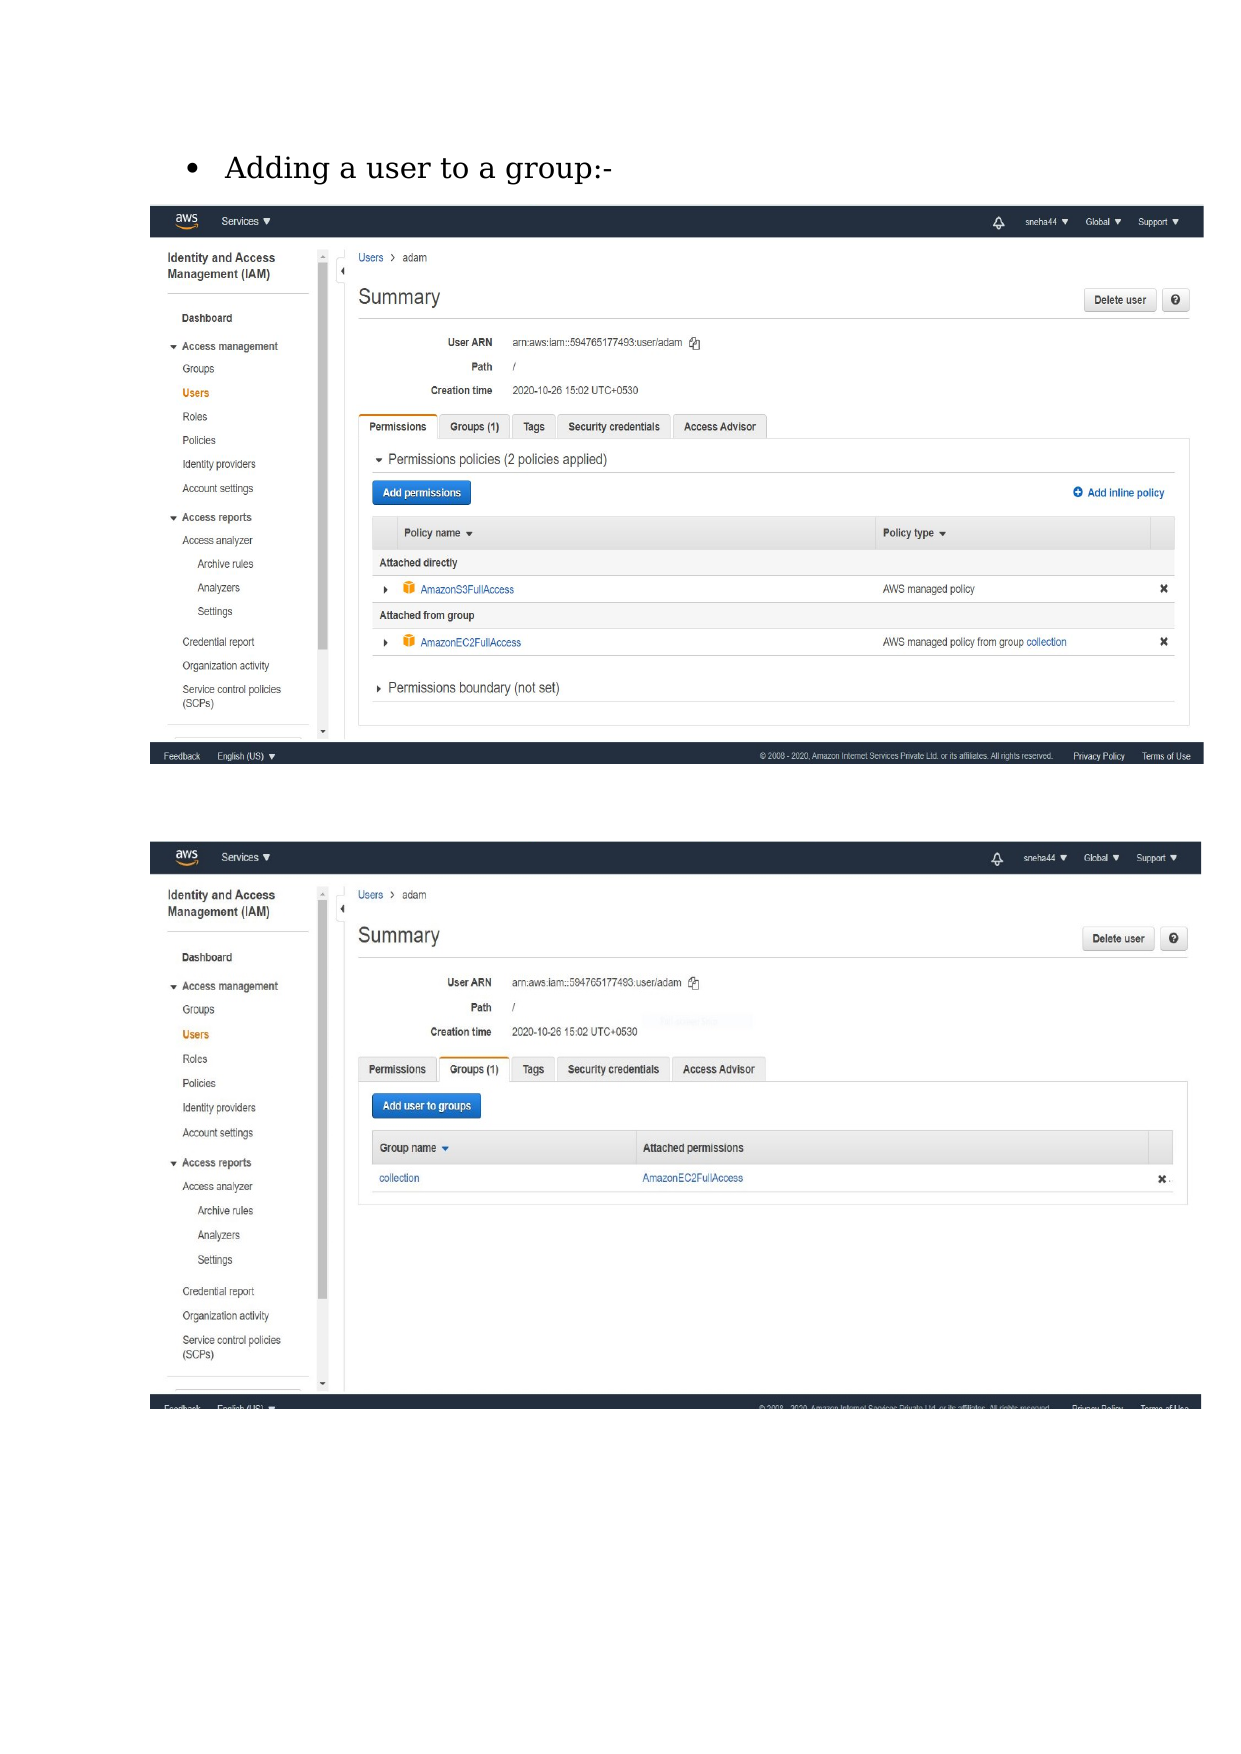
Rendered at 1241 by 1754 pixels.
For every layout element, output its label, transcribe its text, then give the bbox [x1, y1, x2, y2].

picture [150, 841, 1202, 1409]
list Adding a user to a group:- [187, 150, 1090, 185]
picture [150, 204, 1204, 764]
